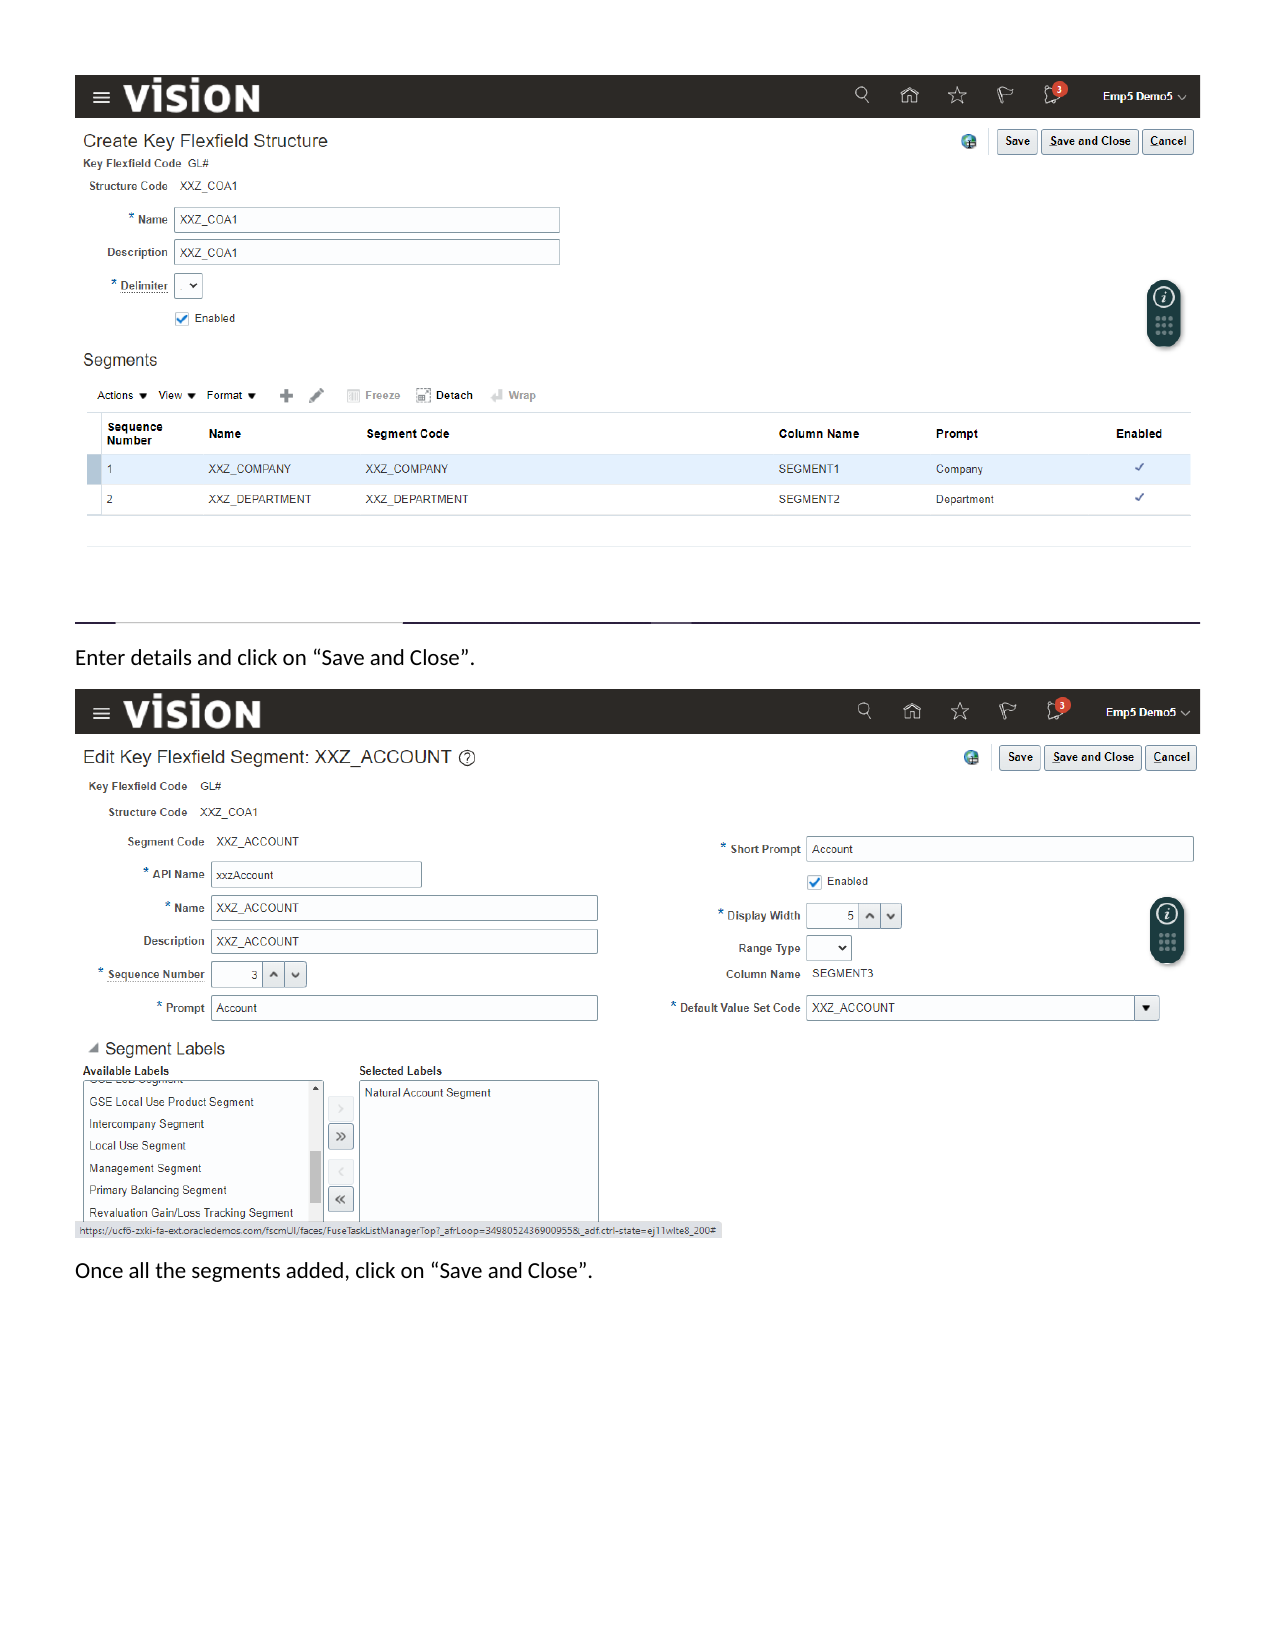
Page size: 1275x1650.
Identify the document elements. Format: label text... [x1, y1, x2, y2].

text Enter details and click on “Save and Close”. [75, 643, 1200, 671]
picture [75, 689, 1200, 1238]
picture [75, 75, 1200, 624]
text Once all the segments added, click on “Save and Close”. [75, 1256, 1200, 1284]
